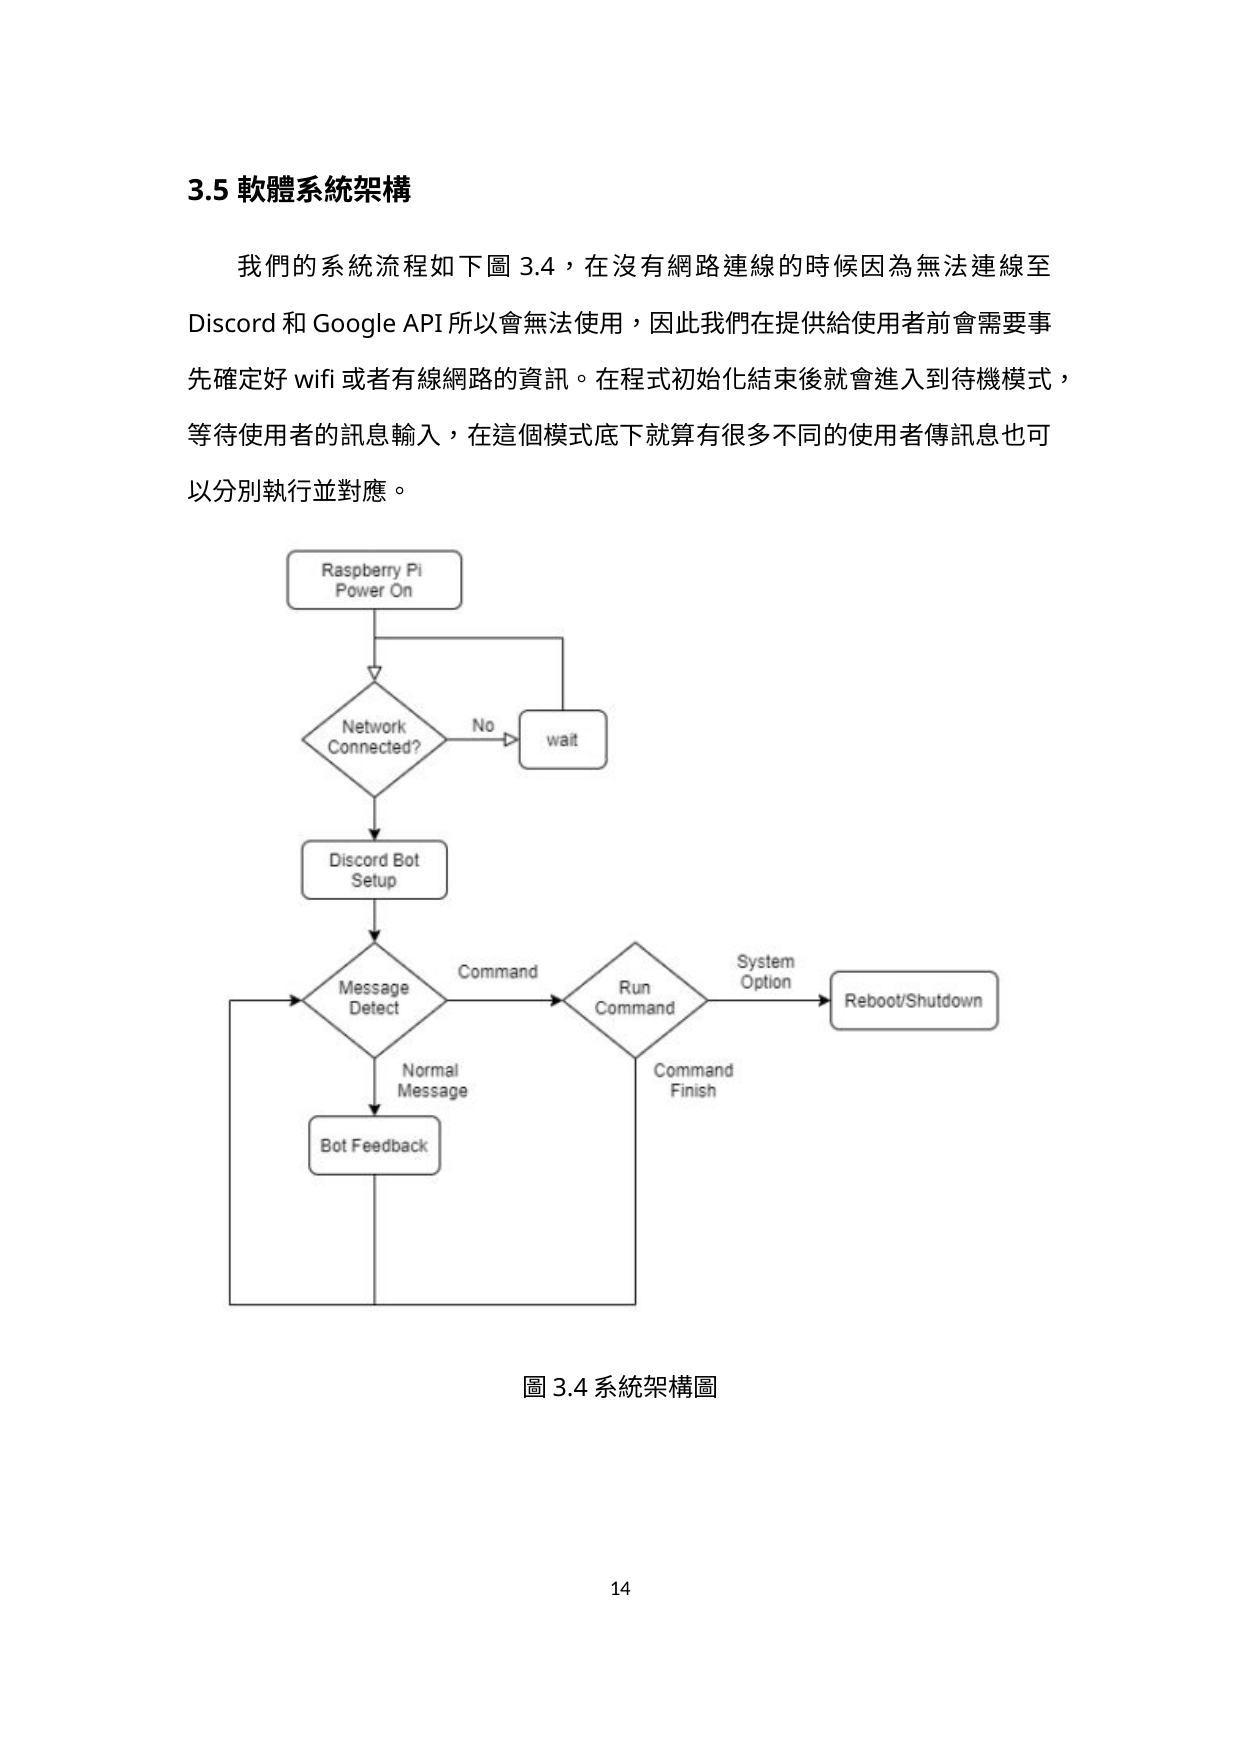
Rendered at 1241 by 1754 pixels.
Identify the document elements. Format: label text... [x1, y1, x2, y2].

text 我們的系統流程如下圖3.4，在沒有網路連線的時候因為無法連線至Discord和Google API所以會無法使用，因此我們在提供給使用者前會需要事先確定好wifi或者有線網路的資訊。在程式初始化結束後就會進入到待機模式，等待使用者的訊息輸入，在這個模式底下就算有很多不同的使用者傳訊息也可以分別執行並對應。 [187, 246, 1053, 509]
text 圖3.4系統架構圖 [187, 1367, 1053, 1404]
text 3.5 軟體系統架構 [187, 150, 1053, 225]
picture [223, 526, 1017, 1320]
